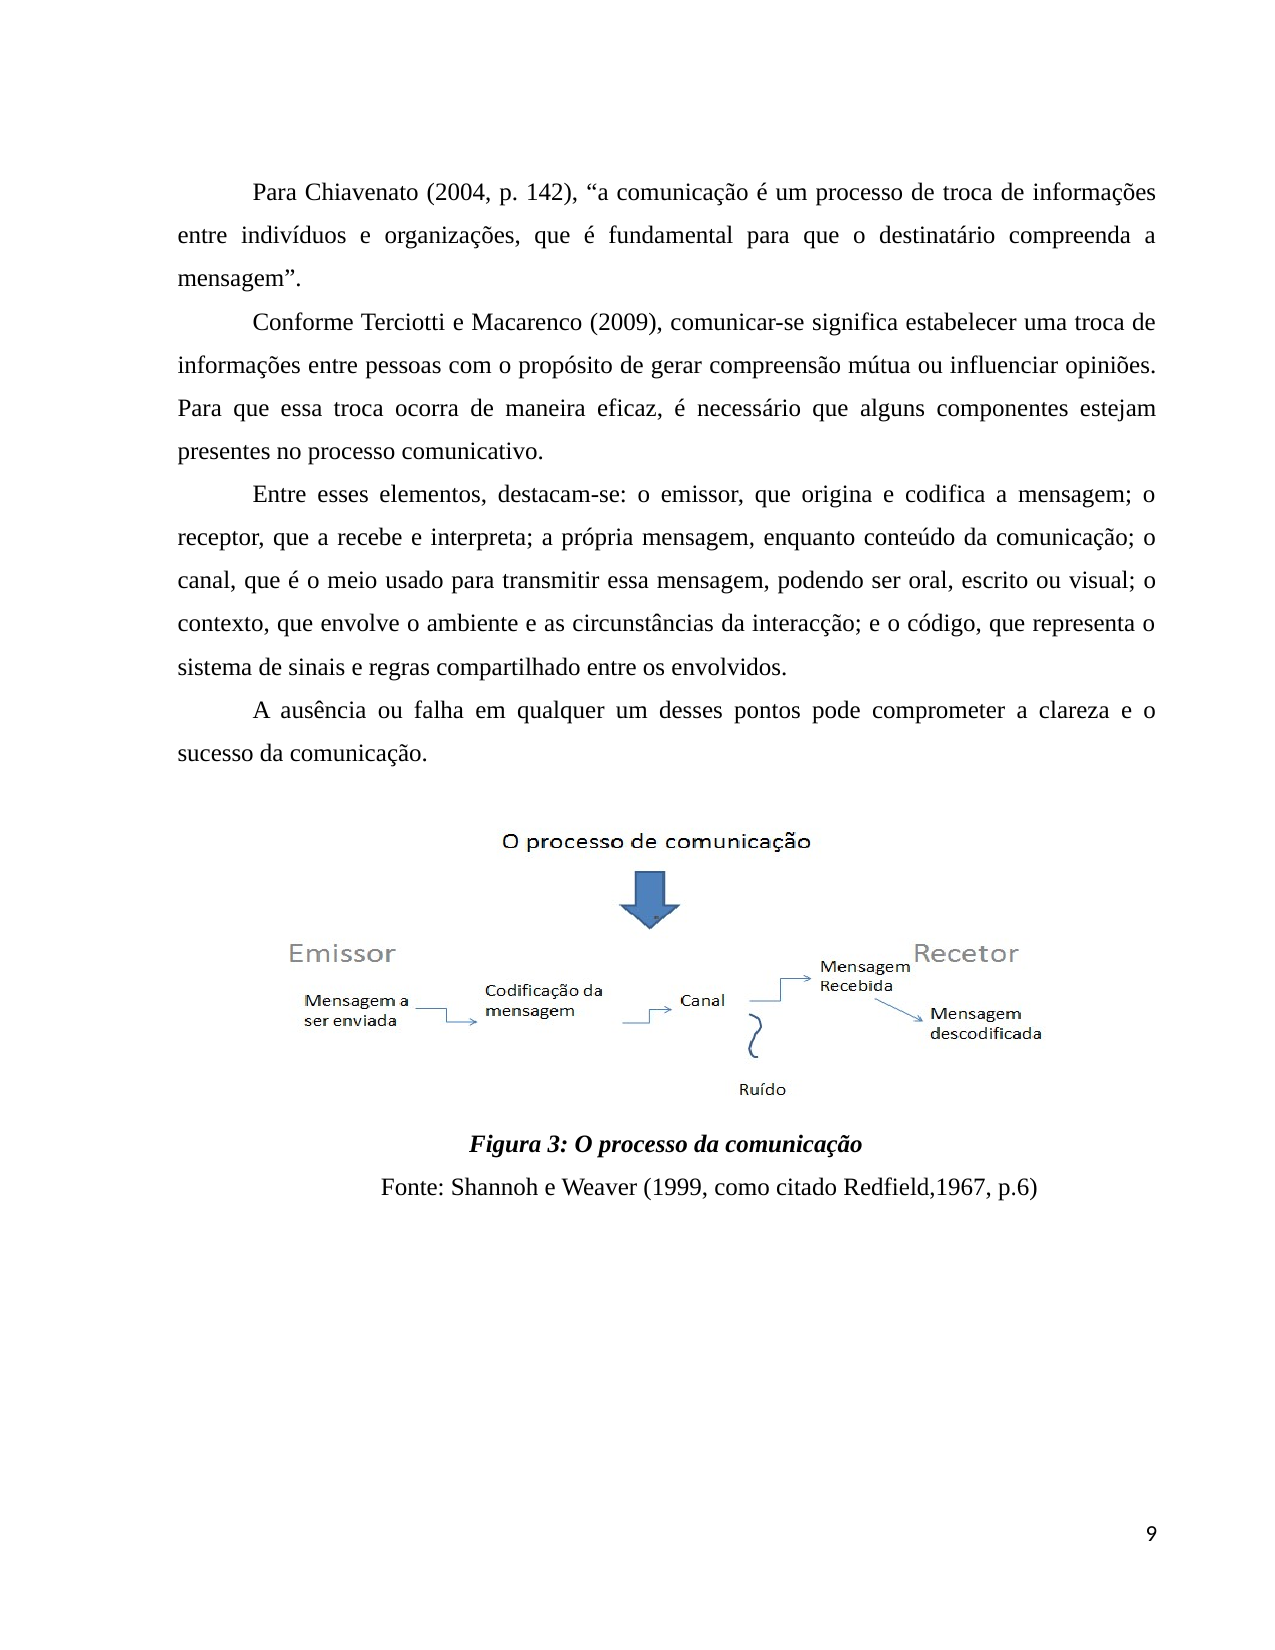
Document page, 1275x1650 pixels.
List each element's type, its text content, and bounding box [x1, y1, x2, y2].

picture [288, 781, 1046, 1116]
text Para Chiavenato (2004, p. 142), “a comunicação é um processo de troca de informações entre indivíduos e organizações, que é fundamental para que o destinatário compreenda a mensagem”. [177, 177, 1157, 292]
text Figura 3: O processo da comunicação [177, 1129, 1157, 1158]
text Conforme Terciotti e Macarenco (2009), comunicar-se significa estabelecer uma troca de informações entre pessoas com o propósito de gerar compreensão mútua ou influenciar opiniões. Para que essa troca ocorra de maneira eficaz, é necessário que alguns componentes estejam presentes no processo comunicativo. [177, 307, 1157, 465]
text A ausência ou falha em qualquer um desses pontos pode comprometer a clareza e o sucesso da comunicação. [177, 695, 1157, 767]
text Entre esses elementos, destacam-se: o emissor, que origina e codifica a mensagem; o receptor, que a recebe e interpreta; a própria mensagem, enquanto conteúdo da comunicação; o canal, que é o meio usado para transmitir essa mensagem, podendo ser oral, escrito ou visual; o contexto, que envolve o ambiente e as circunstâncias da interacção; e o código, que representa o sistema de sinais e regras compartilhado entre os envolvidos. [177, 479, 1157, 680]
text Fonte: Shannoh e Weaver (1999, como citado Redfield,1967, p.6) [267, 1172, 1151, 1201]
